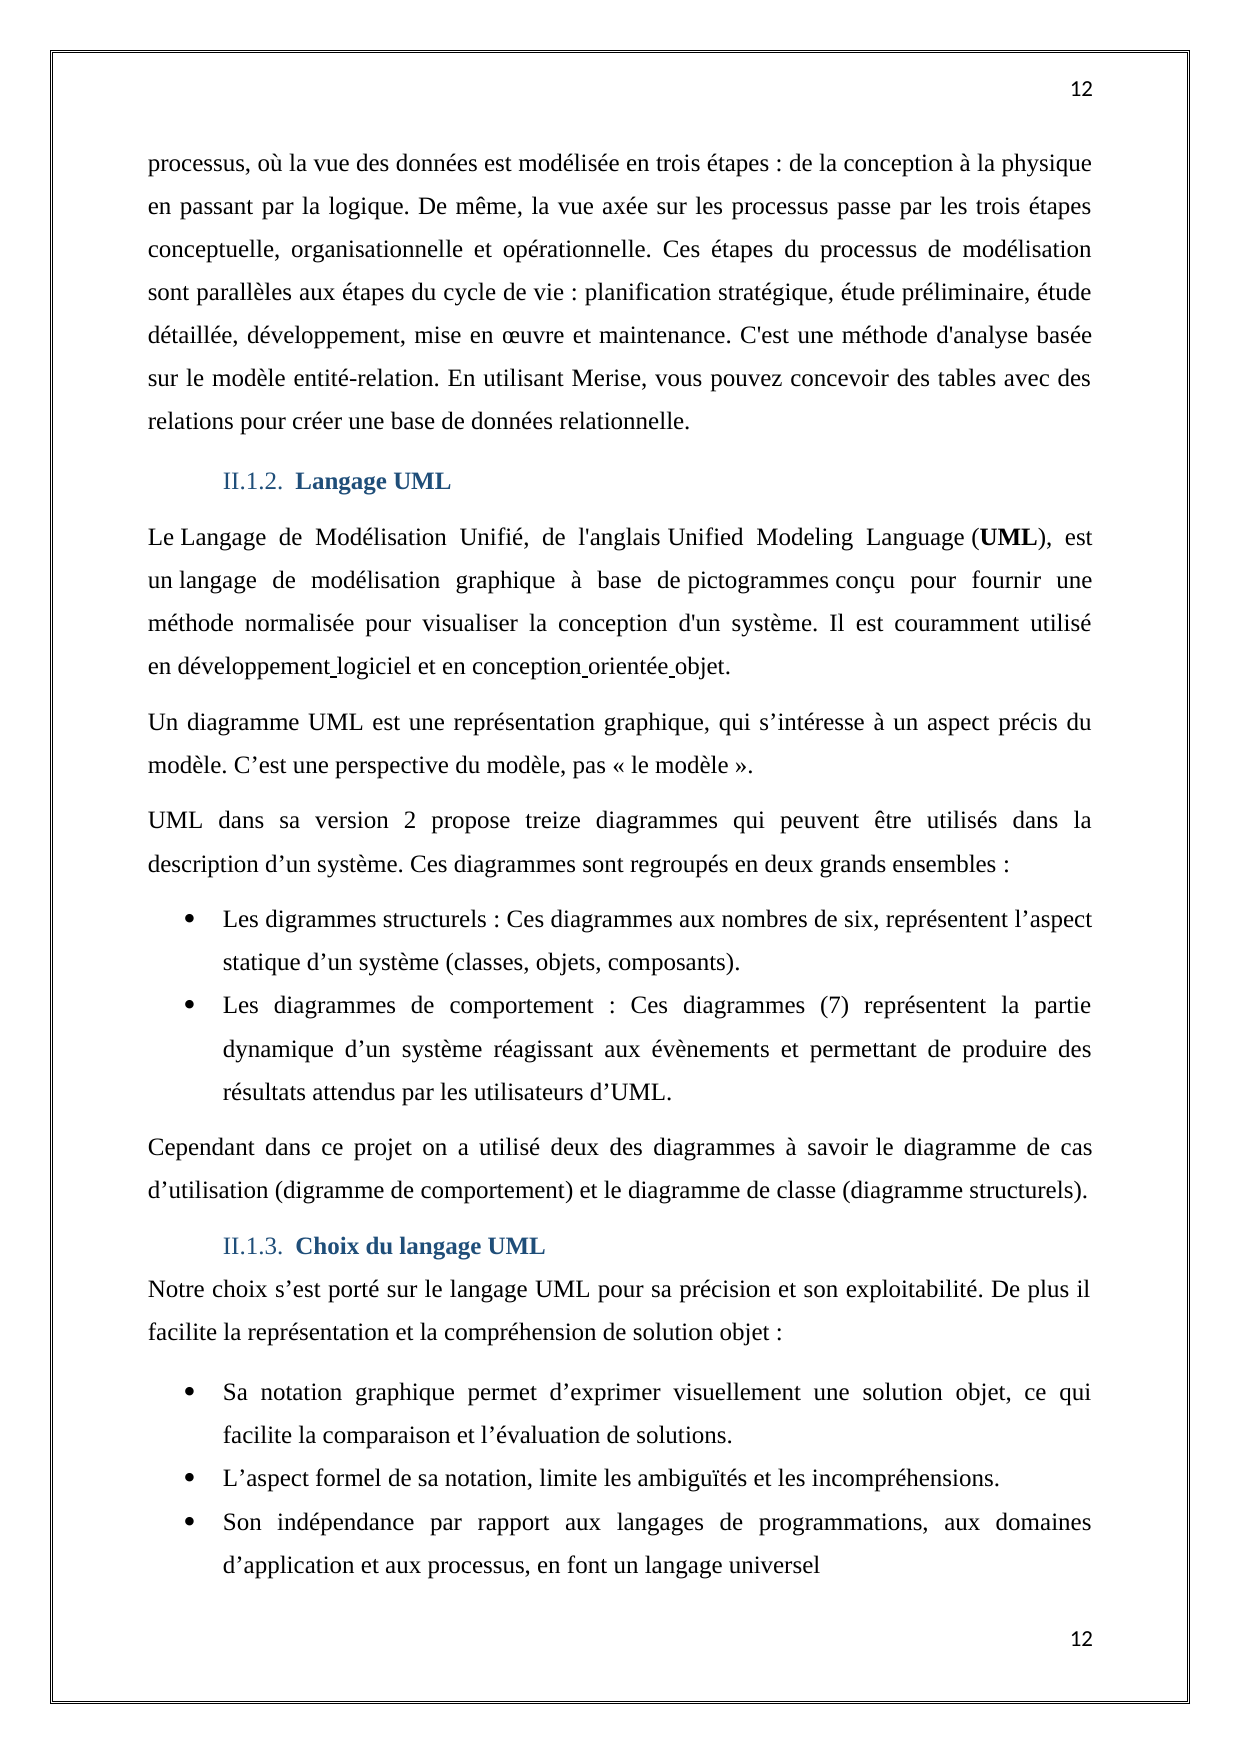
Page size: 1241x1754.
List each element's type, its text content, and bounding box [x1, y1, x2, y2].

text Le Langage de Modélisation Unifié, de l'anglais Unified Modeling Language (UML), est un langage de modélisation graphique à base de pictogrammes conçu pour fournir une méthode normalisée pour visualiser la conception d'un système. Il est couramment utilisé en développement logiciel et en conception orientée objet. [148, 522, 1093, 680]
text Cependant dans ce projet on a utilisé deux des diagrammes à savoir le diagramme de cas d’utilisation (digramme de comportement) et le diagramme de classe (diagramme structurels). [148, 1132, 1093, 1204]
list L’aspect formel de sa notation, limite les ambiguïtés et les incompréhensions. [185, 1463, 1093, 1492]
text Un diagramme UML est une représentation graphique, qui s’intéresse à un aspect précis du modèle. C’est une perspective du modèle, pas « le modèle ». [148, 707, 1093, 779]
subtitle Choix du langage UML [223, 1231, 1093, 1260]
subtitle Langage UML [223, 466, 1093, 495]
list Sa notation graphique permet d’exprimer visuellement une solution objet, ce qui facilite la comparaison et l’évaluation de solutions. [185, 1377, 1093, 1449]
text UML dans sa version 2 propose treize diagrammes qui peuvent être utilisés dans la description d’un système. Ces diagrammes sont regroupés en deux grands ensembles : [148, 806, 1093, 877]
list Son indépendance par rapport aux langages de programmations, aux domaines d’application et aux processus, en font un langage universel [185, 1507, 1093, 1578]
list Les digrammes structurels : Ces diagrammes aux nombres de six, représentent l’aspect statique d’un système (classes, objets, composants). [185, 904, 1093, 976]
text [148, 148, 1093, 435]
text Notre choix s’est porté sur le langage UML pour sa précision et son exploitabilité. De plus il facilite la représentation et la compréhension de solution objet : [148, 1274, 1093, 1346]
list Les diagrammes de comportement : Ces diagrammes (7) représentent la partie dynamique d’un système réagissant aux évènements et permettant de produire des résultats attendus par les utilisateurs d’UML. [185, 991, 1093, 1106]
